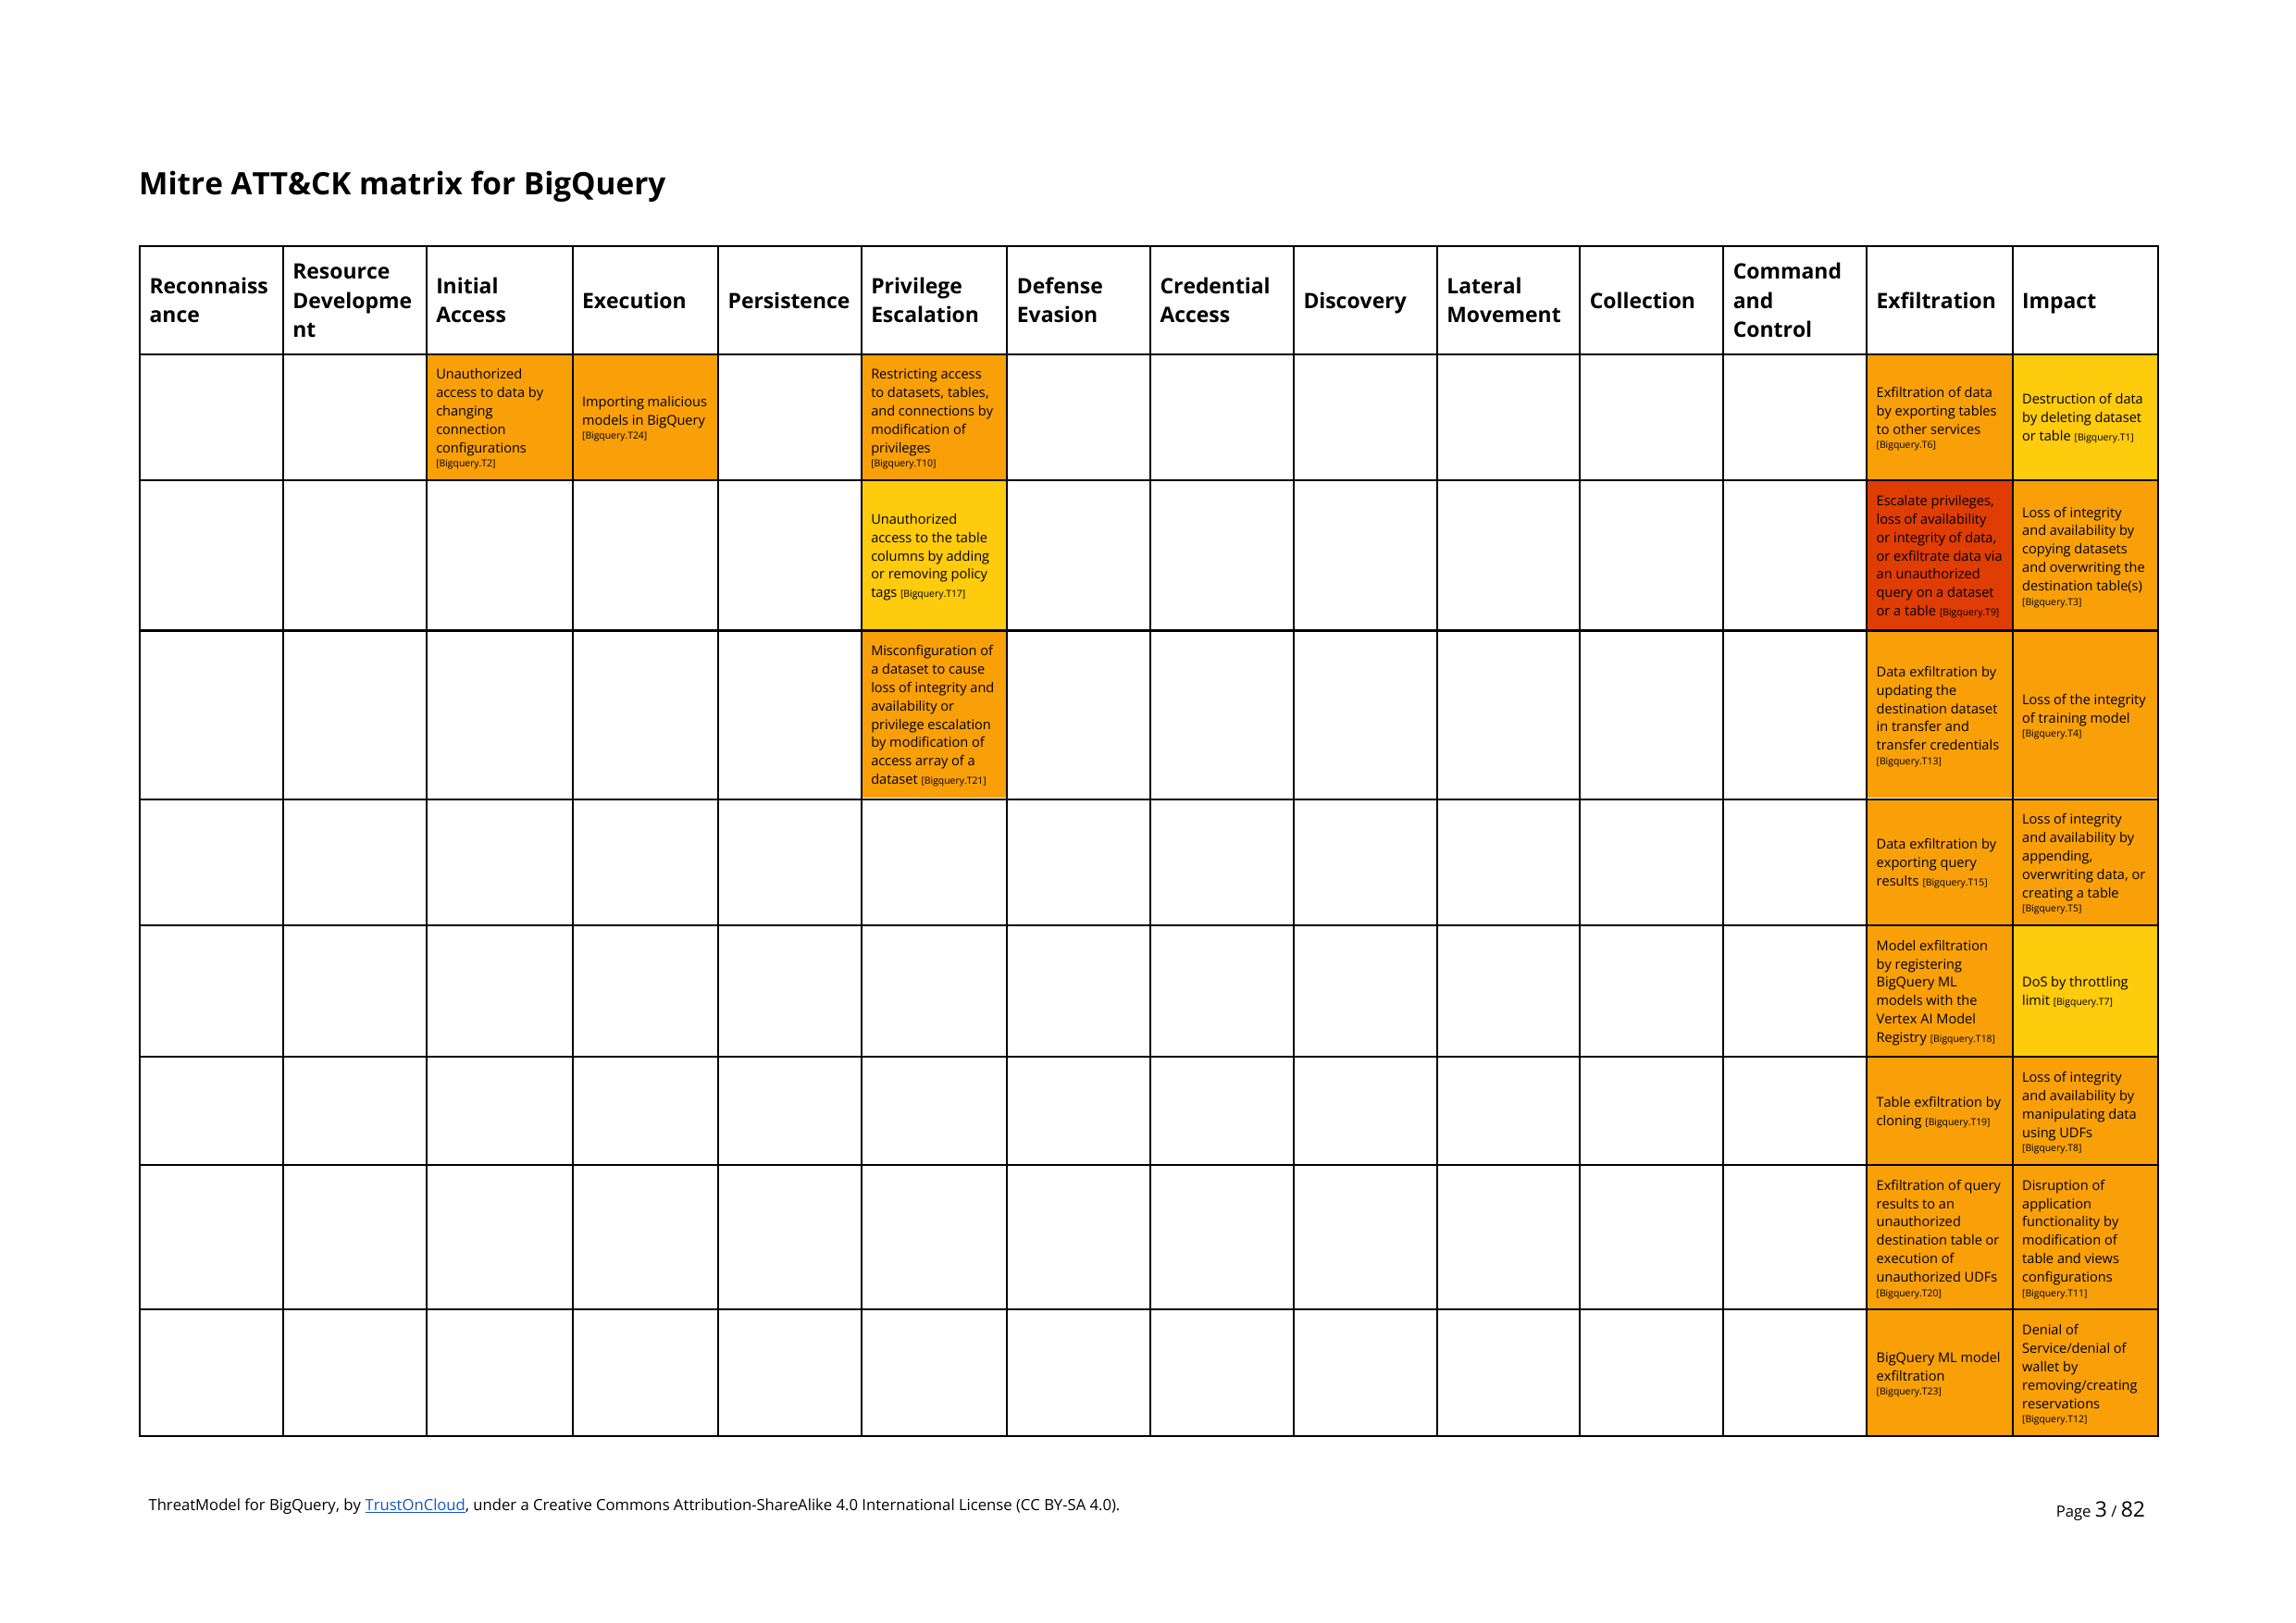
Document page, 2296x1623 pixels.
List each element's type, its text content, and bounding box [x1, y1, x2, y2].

table_cell [1724, 1058, 1866, 1164]
table_cell [574, 926, 717, 1056]
table_cell [1008, 481, 1149, 629]
table_cell [1008, 1310, 1149, 1435]
table_cell [1008, 355, 1149, 479]
table_cell Exfiltration of query results to an unauthorized destination table or execution of unauthorized UDFs [Bigquery.T20] [1868, 1166, 2012, 1308]
table_cell [428, 800, 572, 924]
table_cell [719, 1058, 861, 1164]
table_header Impact [2014, 247, 2157, 353]
table_header Persistence [719, 247, 861, 353]
table_cell Loss of integrity and availability by manipulating data using UDFs [Bigquery.T8] [2014, 1058, 2157, 1164]
table_cell [141, 1310, 282, 1435]
table_header Collection [1581, 247, 1722, 353]
table_cell [1151, 1310, 1293, 1435]
table_cell [574, 1058, 717, 1164]
table_cell [1581, 355, 1722, 479]
table_cell [428, 1058, 572, 1164]
table_cell Denial of Service/denial of wallet by removing/creating reservations [Bigquery.T12] [2014, 1310, 2157, 1435]
table_cell [428, 926, 572, 1056]
table_header Resource Development [284, 247, 426, 353]
table_cell [1008, 926, 1149, 1056]
table_cell [1151, 1166, 1293, 1308]
table_cell Escalate privileges, loss of availability or integrity of data, or exfiltrate data via an unauthorized query on a dataset or a table [Bigquery.T9] [1868, 481, 2012, 629]
table_cell [1581, 1166, 1722, 1308]
table_cell [1295, 1058, 1436, 1164]
table_cell [284, 926, 426, 1056]
table_cell [1008, 800, 1149, 924]
table_cell [1438, 1310, 1579, 1435]
table_header Credential Access [1151, 247, 1293, 353]
table_header Lateral Movement [1438, 247, 1579, 353]
table_cell Loss of the integrity of training model [Bigquery.T4] [2014, 632, 2157, 798]
table_cell [284, 800, 426, 924]
table_cell [719, 355, 861, 479]
table_cell Model exfiltration by registering BigQuery ML models with the Vertex AI Model Registry [Bigquery.T18] [1868, 926, 2012, 1056]
table_header Defense Evasion [1008, 247, 1149, 353]
table_cell [284, 1310, 426, 1435]
table_cell [719, 1310, 861, 1435]
table_cell [1295, 1166, 1436, 1308]
table_cell [1438, 632, 1579, 798]
table_cell [1151, 1058, 1293, 1164]
table_cell [1295, 1310, 1436, 1435]
subtitle Mitre ATT&CK matrix for BigQuery [139, 162, 2130, 204]
table_cell [863, 1310, 1006, 1435]
table_cell [1581, 1058, 1722, 1164]
table_cell Misconfiguration of a dataset to cause loss of integrity and availability or privilege escalation by modification of access array of a dataset [Bigquery.T21] [863, 632, 1006, 798]
table_cell [863, 926, 1006, 1056]
table_cell [141, 926, 282, 1056]
table_cell [1724, 800, 1866, 924]
table_cell [1438, 481, 1579, 629]
table_cell [1151, 632, 1293, 798]
table_cell [1151, 481, 1293, 629]
table_cell [1008, 1166, 1149, 1308]
table_cell [428, 1310, 572, 1435]
table_cell Disruption of application functionality by modification of table and views configurations [Bigquery.T11] [2014, 1166, 2157, 1308]
table_header Privilege Escalation [863, 247, 1006, 353]
table_cell Loss of integrity and availability by appending, overwriting data, or creating a table [Bigquery.T5] [2014, 800, 2157, 924]
table_cell [574, 1166, 717, 1308]
table_cell Loss of integrity and availability by copying datasets and overwriting the destination table(s) [Bigquery.T3] [2014, 481, 2157, 629]
table_cell [284, 355, 426, 479]
table_header Initial Access [428, 247, 572, 353]
table_cell [719, 800, 861, 924]
table_cell [1295, 355, 1436, 479]
table_cell [1008, 632, 1149, 798]
table_cell [574, 800, 717, 924]
table_cell [1295, 800, 1436, 924]
table_cell Data exfiltration by exporting query results [Bigquery.T15] [1868, 800, 2012, 924]
table_cell [141, 1058, 282, 1164]
table_cell [1724, 355, 1866, 479]
table_cell [863, 1166, 1006, 1308]
table_cell [863, 800, 1006, 924]
table_cell [1581, 926, 1722, 1056]
table_cell [1581, 1310, 1722, 1435]
table_cell [574, 1310, 717, 1435]
table_cell Table exfiltration by cloning [Bigquery.T19] [1868, 1058, 2012, 1164]
table_cell Restricting access to datasets, tables, and connections by modification of privileges [Bigquery.T10] [863, 355, 1006, 479]
table_header Command and Control [1724, 247, 1866, 353]
table_cell [1295, 926, 1436, 1056]
table_cell [1151, 926, 1293, 1056]
table_cell [1438, 1166, 1579, 1308]
table_cell [719, 926, 861, 1056]
table_cell [1581, 632, 1722, 798]
table_cell DoS by throttling limit [Bigquery.T7] [2014, 926, 2157, 1056]
table_cell Importing malicious models in BigQuery [Bigquery.T24] [574, 355, 717, 479]
table_cell [1724, 1310, 1866, 1435]
table_cell [284, 632, 426, 798]
table_cell [719, 632, 861, 798]
table_cell [1438, 926, 1579, 1056]
table_header Discovery [1295, 247, 1436, 353]
table_cell [141, 632, 282, 798]
table_cell Data exfiltration by updating the destination dataset in transfer and transfer credentials [Bigquery.T13] [1868, 632, 2012, 798]
table_cell [719, 1166, 861, 1308]
table_cell [141, 800, 282, 924]
table_cell [1008, 1058, 1149, 1164]
table_cell Destruction of data by deleting dataset or table [Bigquery.T1] [2014, 355, 2157, 479]
table_cell Unauthorized access to data by changing connection configurations [Bigquery.T2] [428, 355, 572, 479]
table_cell [1581, 481, 1722, 629]
table_cell [1724, 632, 1866, 798]
table_cell [284, 1058, 426, 1164]
table_cell Unauthorized access to the table columns by adding or removing policy tags [Bigquery.T17] [863, 481, 1006, 629]
table_header Exfiltration [1868, 247, 2012, 353]
table_cell [1581, 800, 1722, 924]
table_cell Exfiltration of data by exporting tables to other services [Bigquery.T6] [1868, 355, 2012, 479]
table_cell [284, 481, 426, 629]
table_cell [863, 1058, 1006, 1164]
table_cell [1724, 1166, 1866, 1308]
table_header Execution [574, 247, 717, 353]
table_cell [428, 632, 572, 798]
table_cell [1295, 632, 1436, 798]
table_cell [1438, 800, 1579, 924]
table_cell [1151, 355, 1293, 479]
table_cell BigQuery ML model exfiltration [Bigquery.T23] [1868, 1310, 2012, 1435]
table_cell [1151, 800, 1293, 924]
table_cell [719, 481, 861, 629]
table_cell [284, 1166, 426, 1308]
table_cell [141, 1166, 282, 1308]
table_cell [1438, 355, 1579, 479]
table_cell [428, 1166, 572, 1308]
table_cell [1724, 481, 1866, 629]
table_cell [574, 632, 717, 798]
table_cell [1724, 926, 1866, 1056]
table_cell [1438, 1058, 1579, 1164]
table_cell [141, 355, 282, 479]
table_cell [141, 481, 282, 629]
table_cell [428, 481, 572, 629]
table_cell [574, 481, 717, 629]
table_cell [1295, 481, 1436, 629]
table_header Reconnaissance [141, 247, 282, 353]
